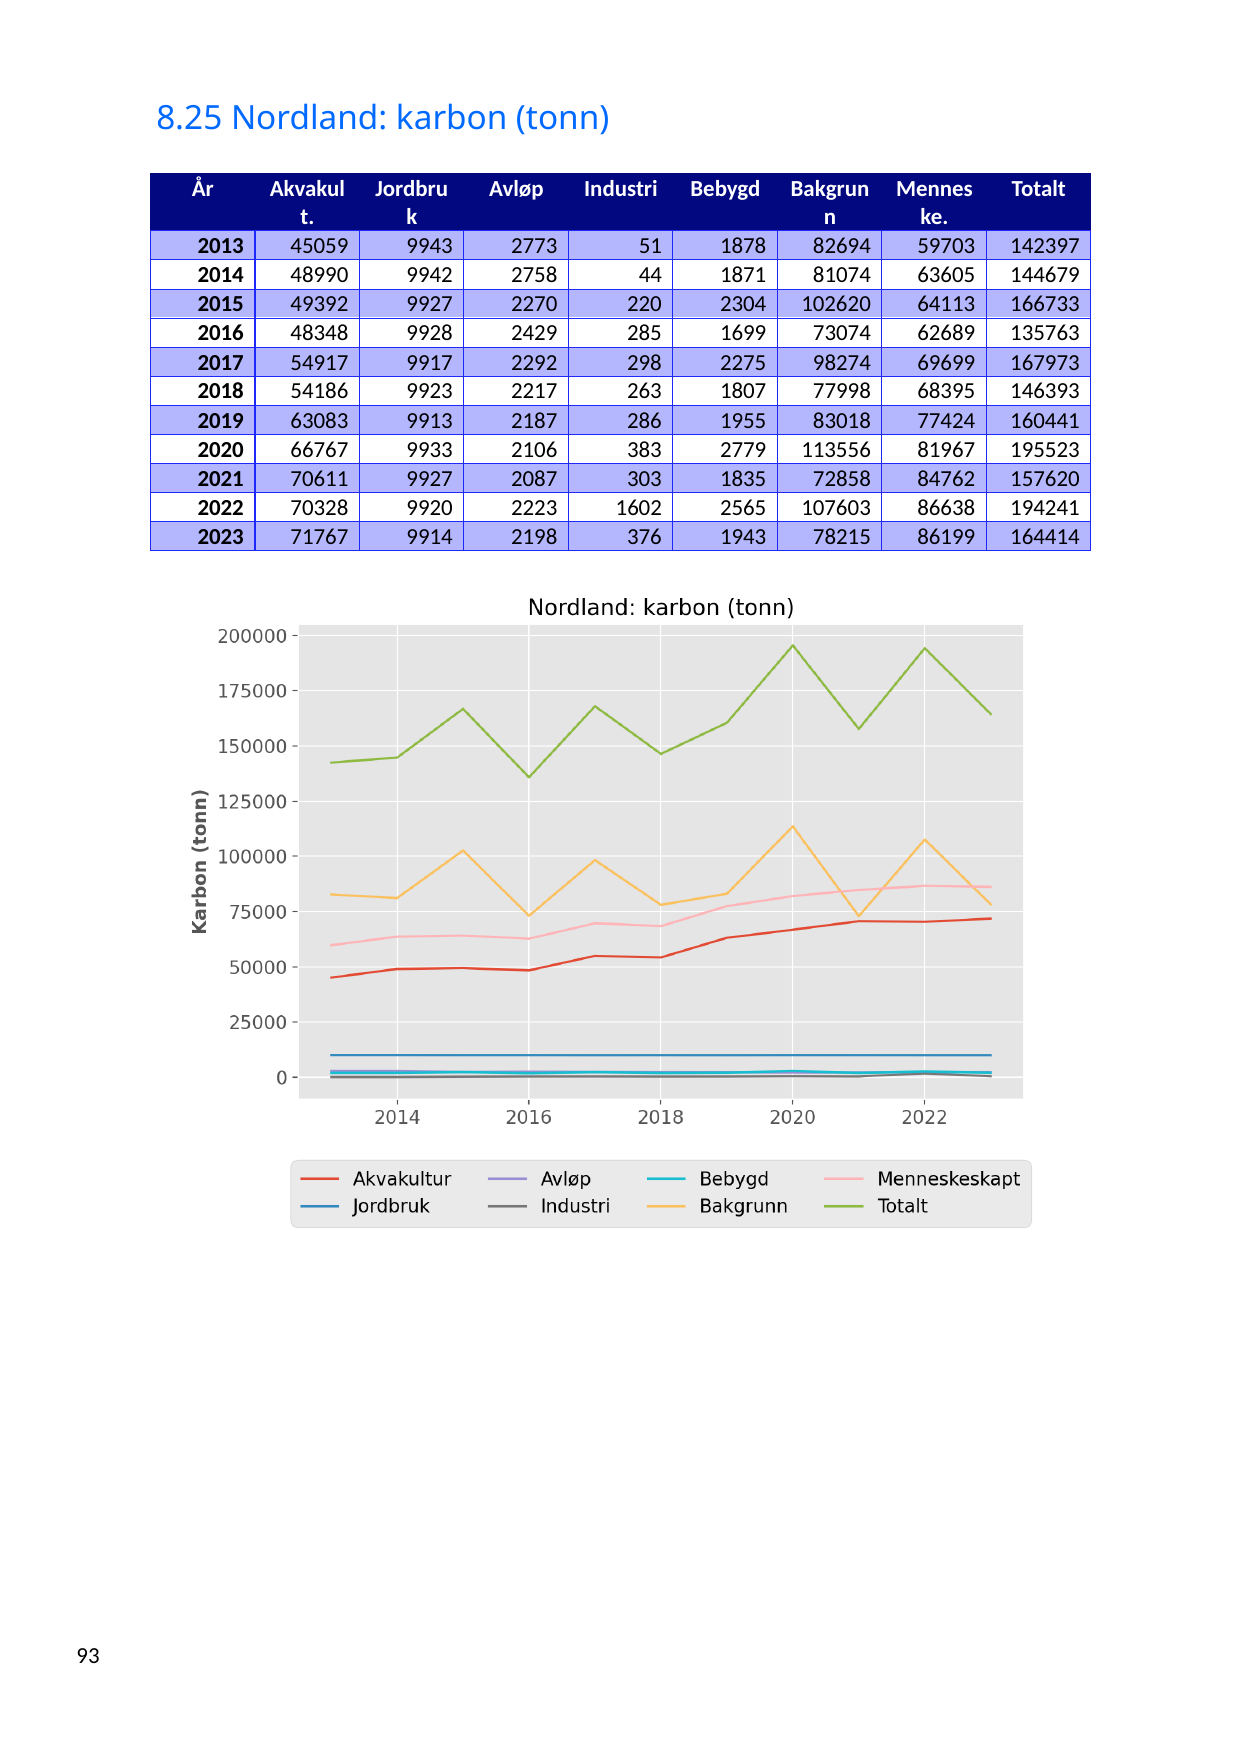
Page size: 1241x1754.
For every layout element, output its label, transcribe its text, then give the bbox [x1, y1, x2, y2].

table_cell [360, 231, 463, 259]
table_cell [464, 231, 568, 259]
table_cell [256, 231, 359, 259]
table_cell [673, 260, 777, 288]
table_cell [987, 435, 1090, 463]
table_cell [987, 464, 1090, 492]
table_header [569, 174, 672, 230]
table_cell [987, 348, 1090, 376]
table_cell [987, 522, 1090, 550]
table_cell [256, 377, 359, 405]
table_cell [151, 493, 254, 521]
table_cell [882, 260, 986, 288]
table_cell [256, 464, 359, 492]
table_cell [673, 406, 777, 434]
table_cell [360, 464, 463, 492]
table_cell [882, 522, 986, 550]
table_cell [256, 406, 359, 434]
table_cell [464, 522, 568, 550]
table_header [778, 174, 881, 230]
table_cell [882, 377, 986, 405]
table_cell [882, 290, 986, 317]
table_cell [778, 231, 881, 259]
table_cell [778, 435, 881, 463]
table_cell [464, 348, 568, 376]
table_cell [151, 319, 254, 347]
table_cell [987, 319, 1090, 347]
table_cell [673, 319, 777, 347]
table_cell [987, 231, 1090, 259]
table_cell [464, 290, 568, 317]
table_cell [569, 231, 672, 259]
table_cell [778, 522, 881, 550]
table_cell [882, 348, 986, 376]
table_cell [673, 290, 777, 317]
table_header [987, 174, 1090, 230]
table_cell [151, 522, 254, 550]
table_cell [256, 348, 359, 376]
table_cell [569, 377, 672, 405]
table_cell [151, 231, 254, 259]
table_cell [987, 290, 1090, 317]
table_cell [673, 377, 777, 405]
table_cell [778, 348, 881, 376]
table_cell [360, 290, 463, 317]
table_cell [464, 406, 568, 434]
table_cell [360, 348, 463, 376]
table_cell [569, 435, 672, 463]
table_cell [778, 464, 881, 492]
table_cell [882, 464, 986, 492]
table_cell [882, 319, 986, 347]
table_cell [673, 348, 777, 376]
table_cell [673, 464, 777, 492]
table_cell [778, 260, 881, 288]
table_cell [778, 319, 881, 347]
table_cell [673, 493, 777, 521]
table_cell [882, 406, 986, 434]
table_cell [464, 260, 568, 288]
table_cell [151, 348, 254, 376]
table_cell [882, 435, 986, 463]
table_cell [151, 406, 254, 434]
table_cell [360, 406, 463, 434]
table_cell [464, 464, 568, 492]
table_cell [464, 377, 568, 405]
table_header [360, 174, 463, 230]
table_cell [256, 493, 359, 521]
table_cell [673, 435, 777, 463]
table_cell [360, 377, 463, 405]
picture [177, 581, 1063, 1246]
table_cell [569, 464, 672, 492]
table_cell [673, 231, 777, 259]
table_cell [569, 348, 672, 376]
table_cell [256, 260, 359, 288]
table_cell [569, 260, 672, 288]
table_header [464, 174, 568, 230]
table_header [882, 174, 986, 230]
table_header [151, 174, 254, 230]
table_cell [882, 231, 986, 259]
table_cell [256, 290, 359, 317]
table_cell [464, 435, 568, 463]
subtitle Nordland: karbon (tonn) [156, 94, 1090, 139]
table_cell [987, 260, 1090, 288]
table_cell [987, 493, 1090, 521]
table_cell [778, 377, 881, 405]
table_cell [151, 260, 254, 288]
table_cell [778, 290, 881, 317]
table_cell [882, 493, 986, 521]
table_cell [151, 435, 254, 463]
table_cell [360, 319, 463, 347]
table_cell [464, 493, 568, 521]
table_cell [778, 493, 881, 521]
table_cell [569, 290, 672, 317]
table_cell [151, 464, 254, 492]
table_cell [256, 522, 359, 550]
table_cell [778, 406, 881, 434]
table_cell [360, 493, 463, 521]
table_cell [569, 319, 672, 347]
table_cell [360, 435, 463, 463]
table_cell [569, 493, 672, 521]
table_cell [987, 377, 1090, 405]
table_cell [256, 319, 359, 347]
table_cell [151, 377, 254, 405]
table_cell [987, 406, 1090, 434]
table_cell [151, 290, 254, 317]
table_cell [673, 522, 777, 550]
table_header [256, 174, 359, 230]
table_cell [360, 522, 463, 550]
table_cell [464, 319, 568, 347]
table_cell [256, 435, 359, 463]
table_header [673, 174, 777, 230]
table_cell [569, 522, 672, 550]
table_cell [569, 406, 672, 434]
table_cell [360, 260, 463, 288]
